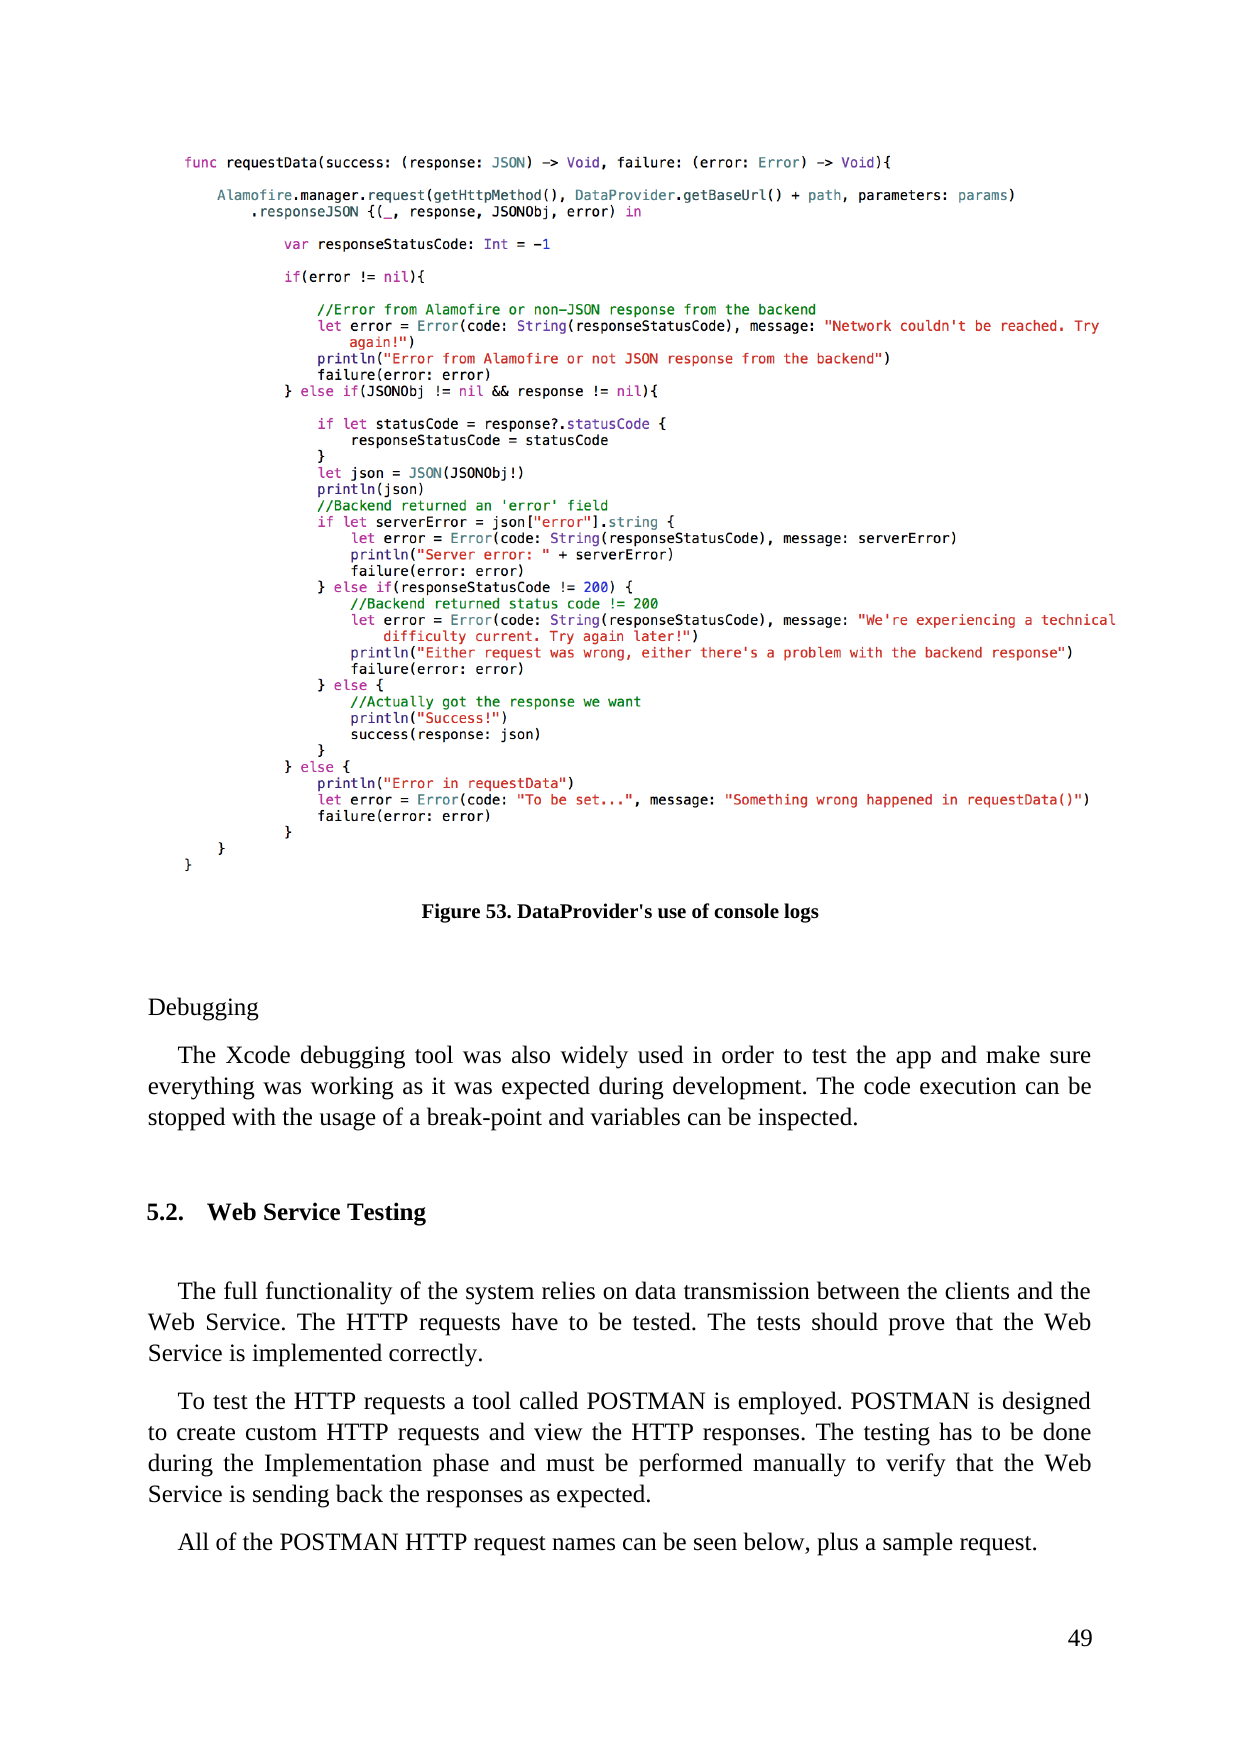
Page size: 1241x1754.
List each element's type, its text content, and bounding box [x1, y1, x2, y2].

text The Xcode debugging tool was also widely used in order to test the app and make sure everything was working as it was expected during development. The code execution can be stopped with the usage of a break-point and variables can be inspected. [148, 1040, 1093, 1131]
text All of the POSTMAN HTTP request names can be seen below, plus a sample request. [148, 1527, 1093, 1555]
text To test the HTTP requests a tool called POSTMAN is employed. POSTMAN is designed to create custom HTTP requests and view the HTTP responses. The testing has to be done during the Implementation phase and must be performed manually to verify that the Web Service is sending back the responses as expected. [148, 1386, 1093, 1508]
text Web Service Testing [146, 1197, 1093, 1226]
text The full functionality of the system relies on data transmission between the clients and the Web Service. The HTTP requests have to be tested. The tests should prove that the Web Service is implemented correctly. [148, 1276, 1093, 1367]
picture [177, 147, 1123, 881]
text Debugging [148, 992, 1093, 1021]
text Figure 53. DataProvider's use of console logs [148, 899, 1093, 923]
